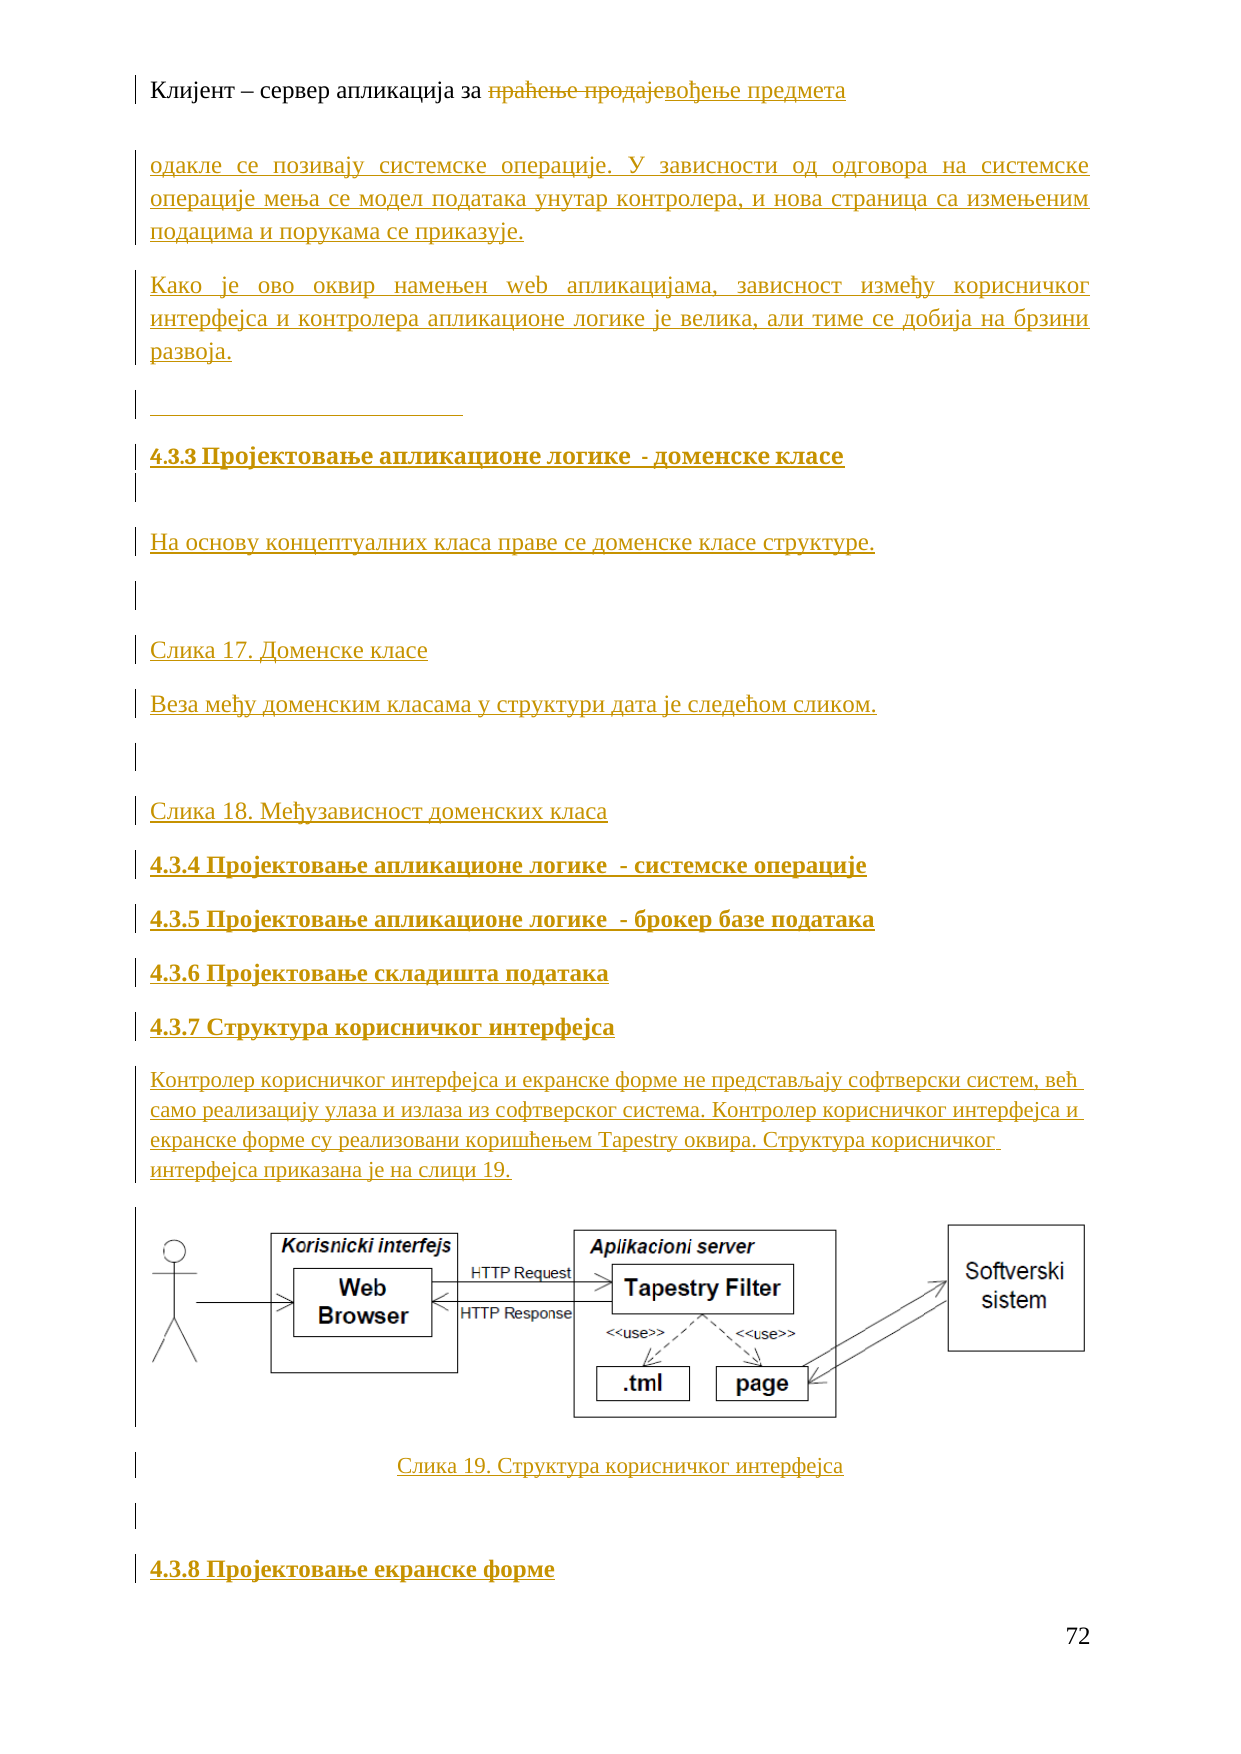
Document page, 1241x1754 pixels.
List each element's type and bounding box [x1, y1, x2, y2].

picture [150, 1207, 1091, 1427]
